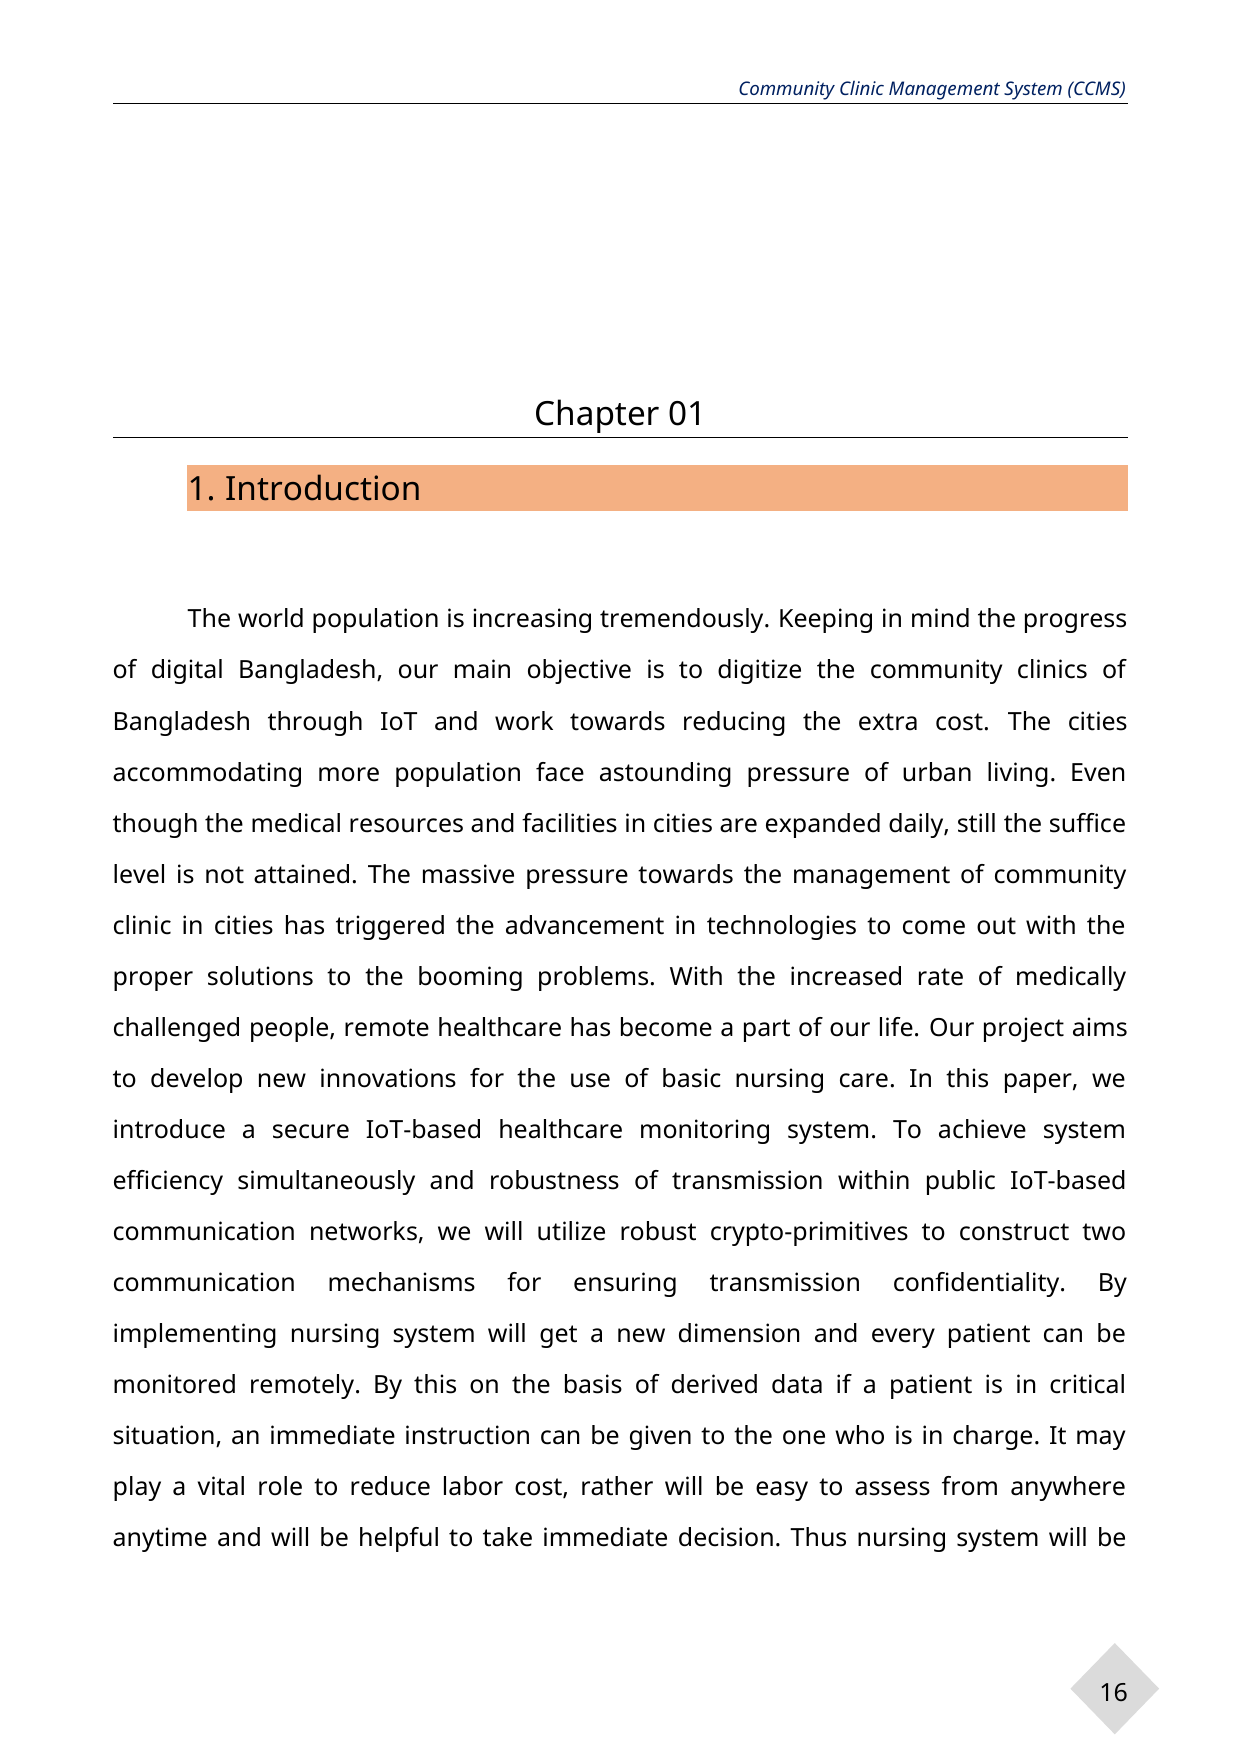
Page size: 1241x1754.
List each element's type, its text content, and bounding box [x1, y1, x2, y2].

subtitle Chapter 01 [112, 390, 1128, 438]
subtitle Introduction [187, 465, 1128, 511]
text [112, 601, 1128, 1554]
